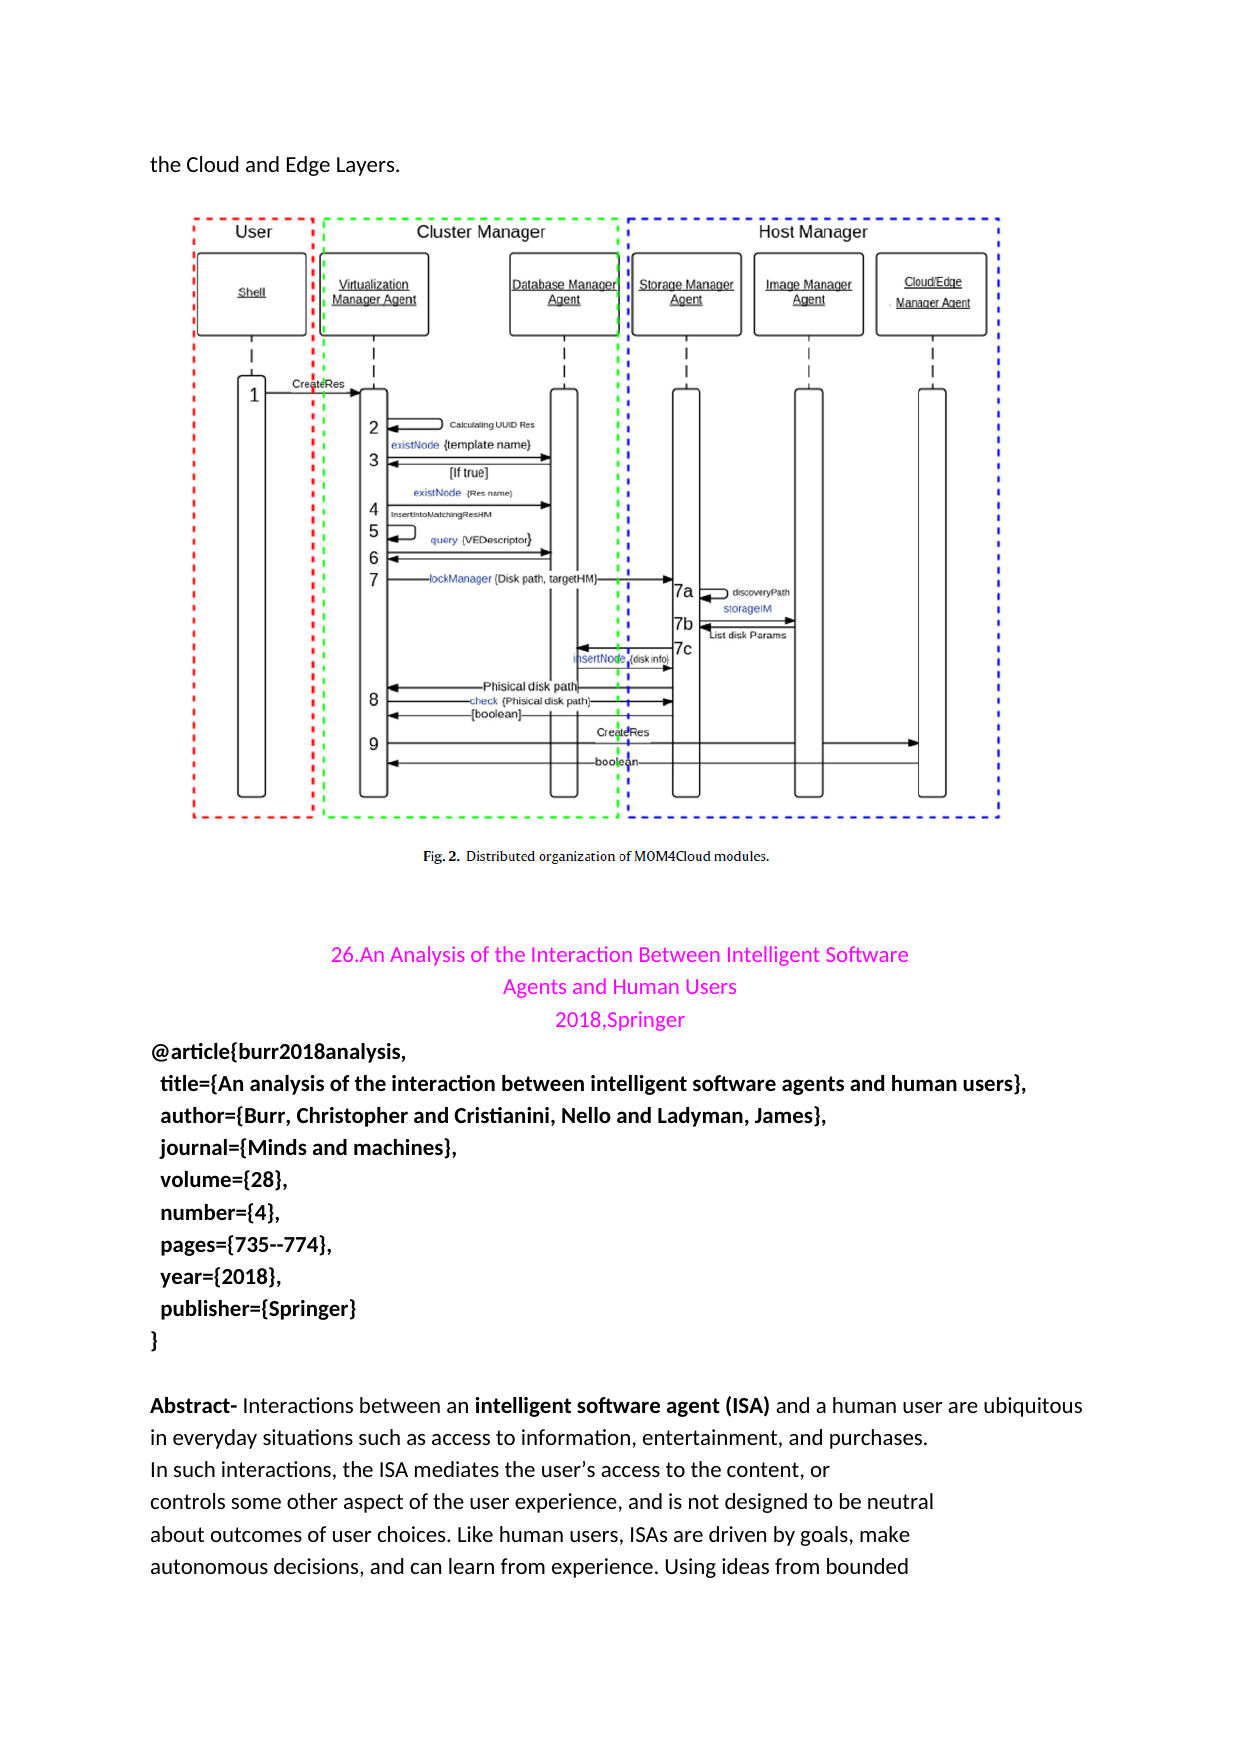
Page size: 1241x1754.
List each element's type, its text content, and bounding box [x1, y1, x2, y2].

text controls some other aspect of the user experience, and is not designed to be neutral [150, 1487, 1090, 1516]
text In such interactions, the ISA mediates the user’s access to the content, or [150, 1455, 1090, 1483]
text about outcomes of user choices. Like human users, ISAs are driven by goals, make [150, 1520, 1090, 1548]
text 2018,Springer [150, 1005, 1090, 1033]
text } [150, 1327, 1090, 1354]
text pages={735--774}, [150, 1230, 1090, 1258]
picture [150, 182, 1091, 872]
text autonomous decisions, and can learn from experience. Using ideas from bounded [150, 1552, 1090, 1580]
text @article{burr2018analysis, [150, 1037, 1090, 1065]
text year={2018}, [150, 1262, 1090, 1290]
text Abstract- Interactions between an intelligent software agent (ISA) and a human user are ubiquitous [150, 1391, 1090, 1419]
text 26.An Analysis of the Interaction Between Intelligent Software [150, 940, 1090, 968]
text number={4}, [150, 1198, 1090, 1226]
text publisher={Springer} [150, 1294, 1090, 1322]
text the Cloud and Edge Layers. [150, 150, 1090, 182]
text journal={Minds and machines}, [150, 1133, 1090, 1161]
text title={An analysis of the interaction between intelligent software agents and human users}, [150, 1069, 1090, 1097]
text Agents and Human Users [150, 972, 1090, 1001]
text volume={28}, [150, 1166, 1090, 1194]
text in everyday situations such as access to information, entertainment, and purchases. [150, 1423, 1090, 1451]
text author={Burr, Christopher and Cristianini, Nello and Ladyman, James}, [150, 1101, 1090, 1129]
